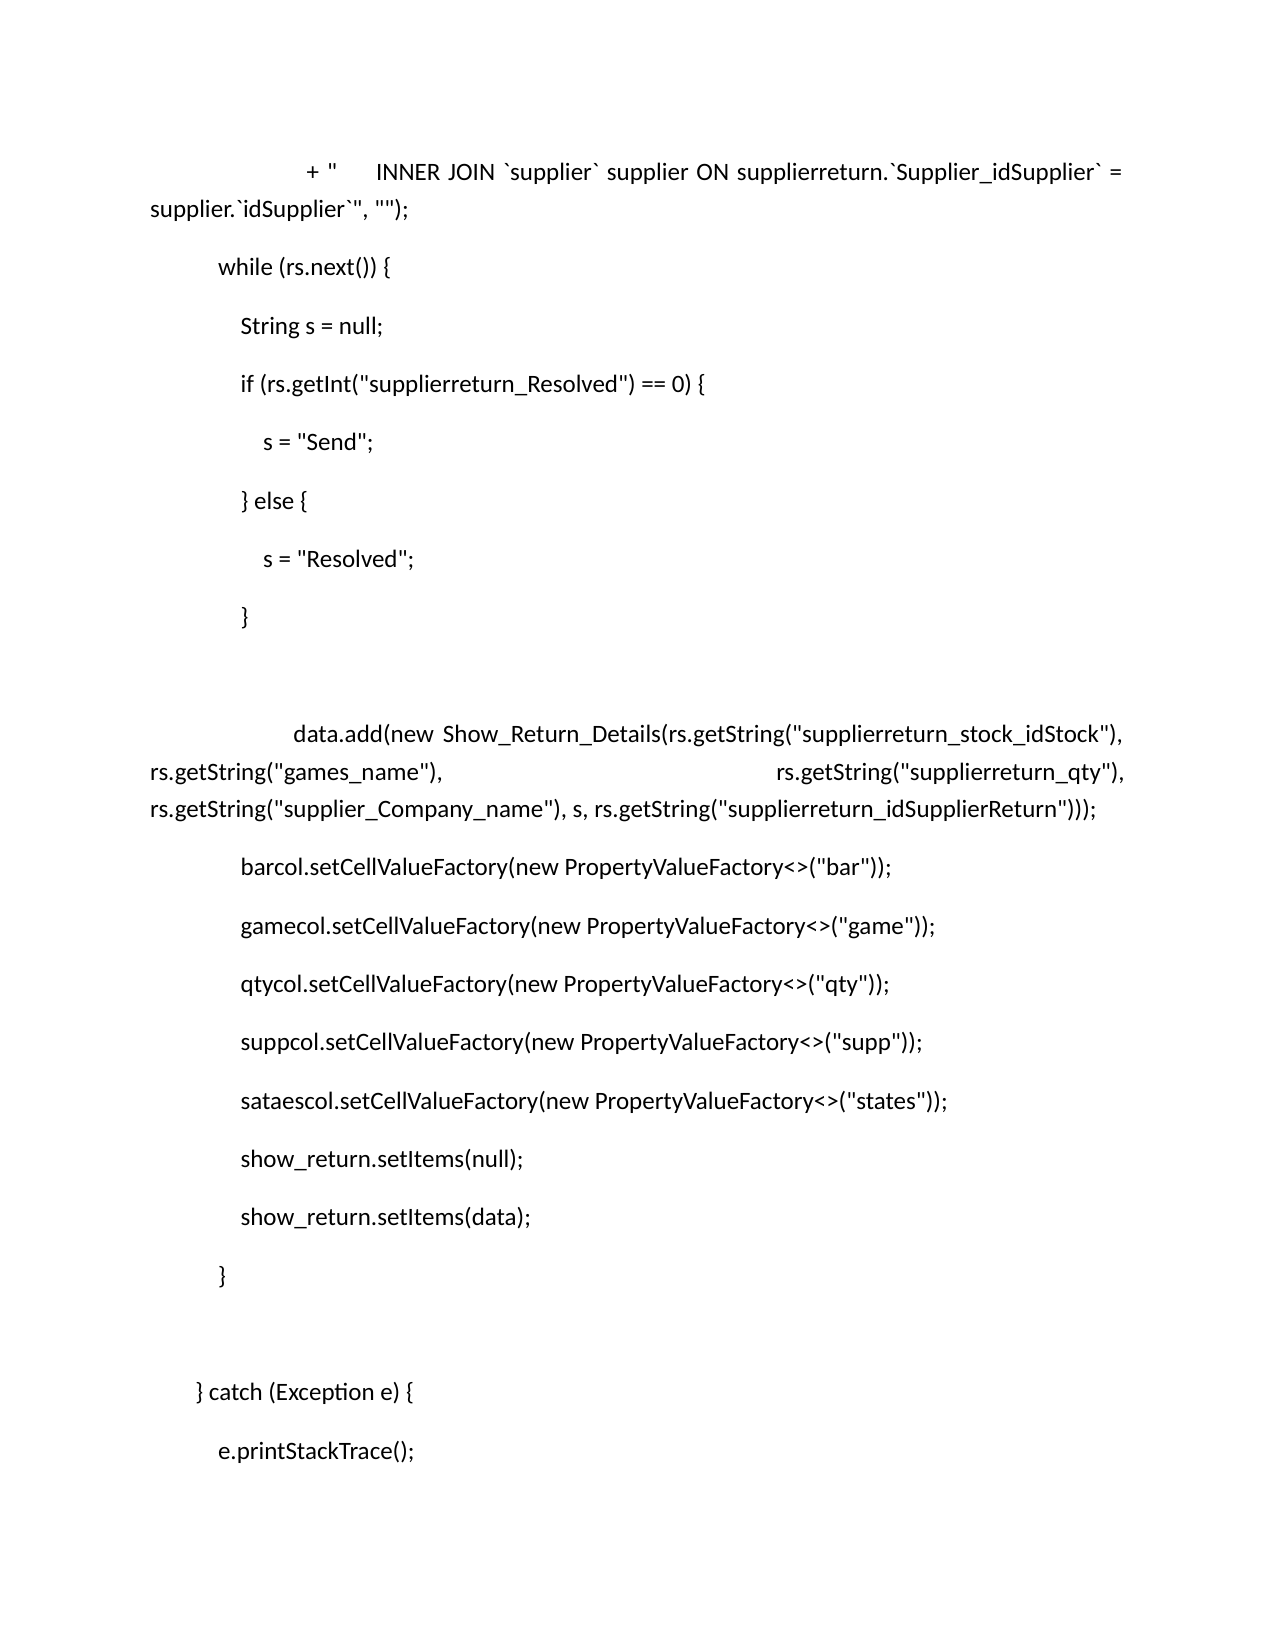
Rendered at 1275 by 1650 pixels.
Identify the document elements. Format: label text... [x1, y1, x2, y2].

text e.printStackTrace(); [150, 1429, 1125, 1467]
text } catch (Exception e) { [150, 1371, 1125, 1408]
text if (rs.getInt("supplierreturn_Resolved") == 0) { [150, 362, 1125, 400]
text } [150, 596, 1125, 633]
text qtycol.setCellValueFactory(new PropertyValueFactory<>("qty")); [150, 962, 1125, 1000]
text s = "Resolved"; [150, 537, 1125, 575]
text gamecol.setCellValueFactory(new PropertyValueFactory<>("game")); [150, 904, 1125, 942]
text barcol.setCellValueFactory(new PropertyValueFactory<>("bar")); [150, 846, 1125, 883]
text } [150, 1254, 1125, 1292]
text sataescol.setCellValueFactory(new PropertyValueFactory<>("states")); [150, 1079, 1125, 1117]
text data.add(new Show_Return_Details(rs.getString("supplierreturn_stock_idStock"), rs.getString("games_name"), rs.getString("supplierreturn_qty"), rs.getString("supplier_Company_name"), s, rs.getString("supplierreturn_idSupplierReturn"))); [150, 712, 1125, 825]
text s = "Send"; [150, 421, 1125, 458]
text suppcol.setCellValueFactory(new PropertyValueFactory<>("supp")); [150, 1021, 1125, 1058]
text String s = null; [150, 304, 1125, 342]
text + " INNER JOIN `supplier` supplier ON supplierreturn.`Supplier_idSupplier` = supplier.`idSupplier`", ""); [150, 150, 1125, 225]
text show_return.setItems(null); [150, 1137, 1125, 1175]
text show_return.setItems(data); [150, 1196, 1125, 1233]
text } else { [150, 479, 1125, 517]
text while (rs.next()) { [150, 246, 1125, 283]
